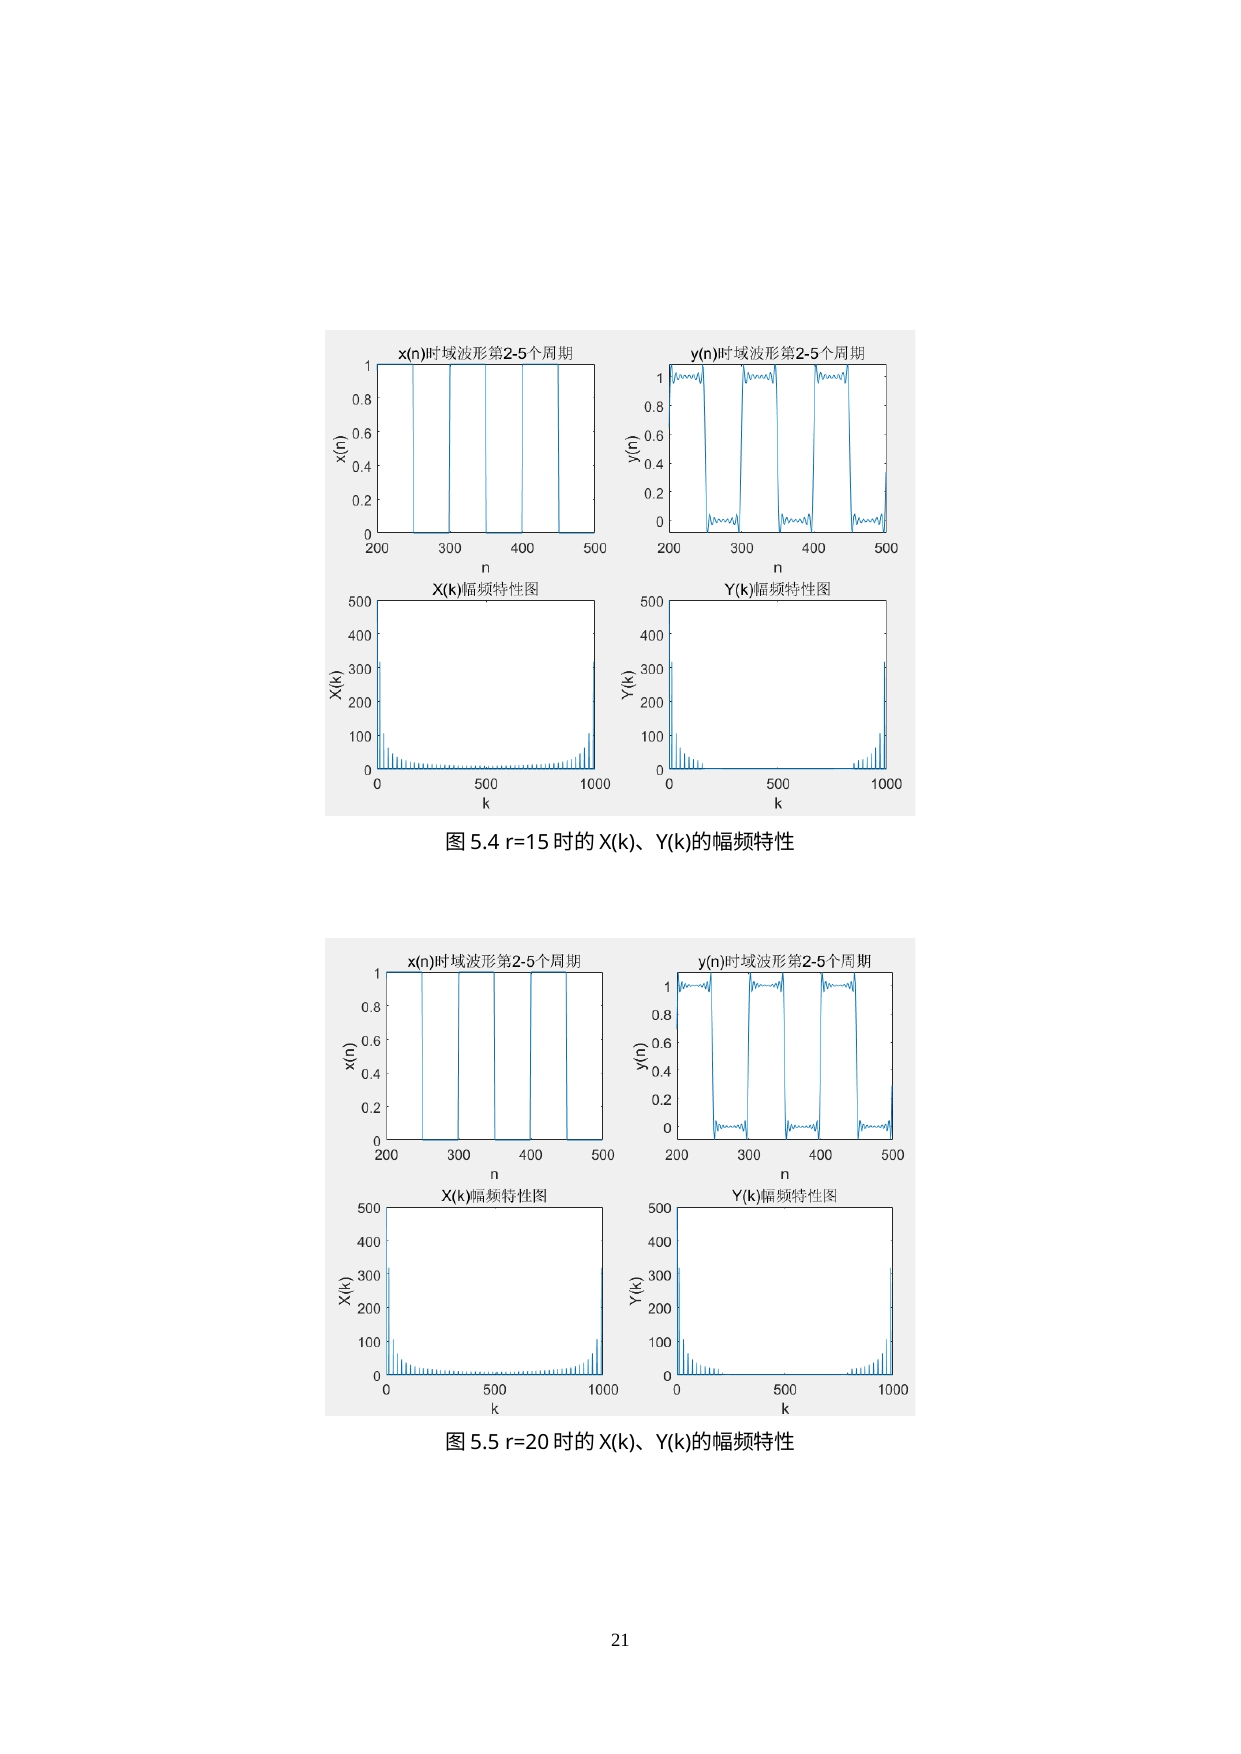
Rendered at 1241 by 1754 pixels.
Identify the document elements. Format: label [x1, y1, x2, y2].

picture [325, 938, 916, 1416]
picture [325, 330, 916, 816]
